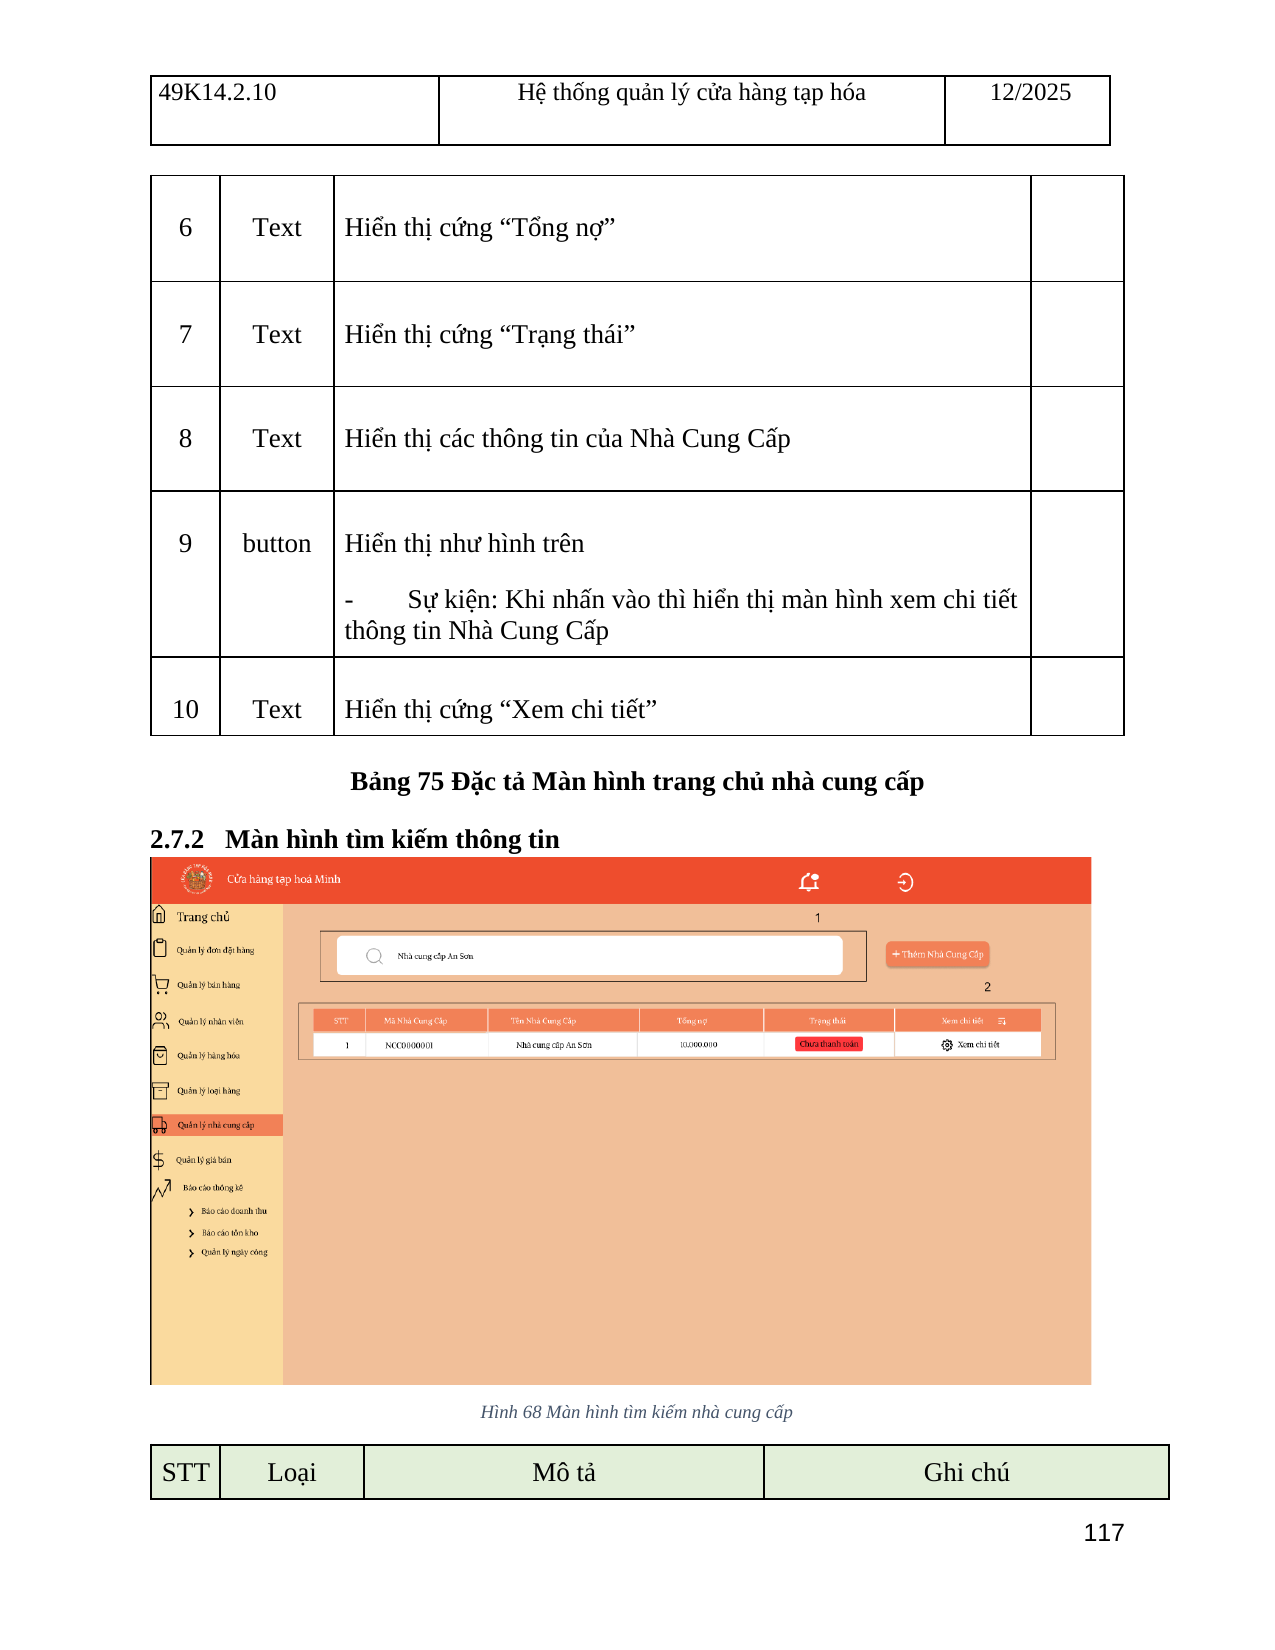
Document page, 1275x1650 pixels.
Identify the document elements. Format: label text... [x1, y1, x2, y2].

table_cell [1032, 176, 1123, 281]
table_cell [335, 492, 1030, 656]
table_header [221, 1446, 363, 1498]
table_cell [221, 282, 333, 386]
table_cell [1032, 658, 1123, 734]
subtitle Màn hình tìm kiếm thông tin [150, 823, 1125, 854]
text Bảng 75 Đặc tả Màn hình trang chủ nhà cung cấp [150, 765, 1125, 796]
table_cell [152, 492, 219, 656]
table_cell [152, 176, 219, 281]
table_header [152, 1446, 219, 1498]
picture [150, 857, 1092, 1385]
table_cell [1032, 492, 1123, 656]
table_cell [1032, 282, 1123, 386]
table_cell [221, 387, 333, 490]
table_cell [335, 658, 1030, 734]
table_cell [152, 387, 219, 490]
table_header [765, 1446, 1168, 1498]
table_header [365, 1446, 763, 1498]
text Hình 68 Màn hình tìm kiếm nhà cung cấp [150, 1401, 1125, 1423]
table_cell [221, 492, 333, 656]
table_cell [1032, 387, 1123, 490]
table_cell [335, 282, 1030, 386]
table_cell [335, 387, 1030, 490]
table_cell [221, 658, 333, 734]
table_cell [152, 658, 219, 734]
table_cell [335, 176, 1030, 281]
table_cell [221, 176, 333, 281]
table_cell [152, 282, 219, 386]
